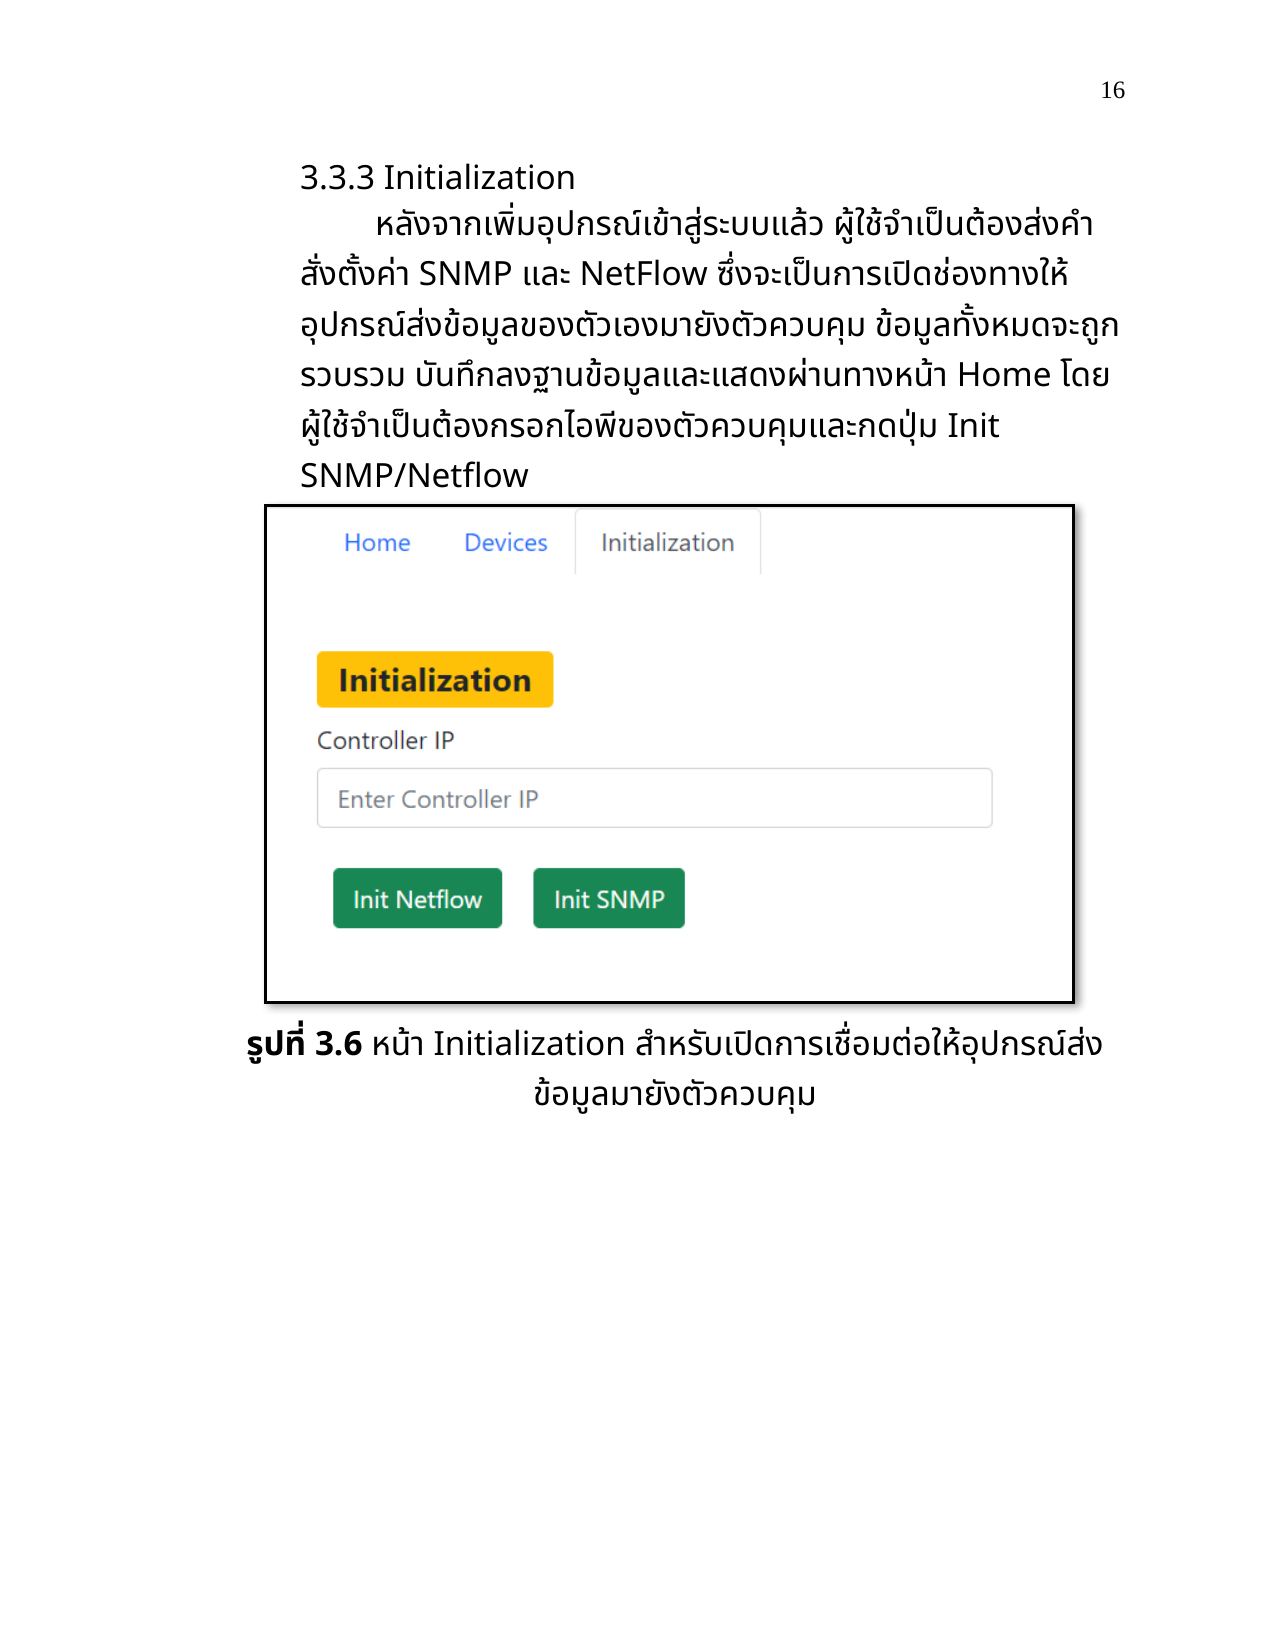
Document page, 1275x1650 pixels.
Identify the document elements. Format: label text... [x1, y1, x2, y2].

text รูปที่ 3.6 หน้า Initialization สำหรับเปิดการเชื่อมต่อให้อุปกรณ์ส่งข้อมูลมายังตัวควบคุม [225, 1020, 1125, 1121]
picture [267, 507, 1072, 1001]
text หลังจากเพิ่มอุปกรณ์เข้าสู่ระบบแล้ว ผู้ใช้จำเป็นต้องส่งคำสั่งตั้งค่า SNMP และ NetFlow ซึ่งจะเป็นการเปิดช่องทางให้อุปกรณ์ส่งข้อมูลของตัวเองมายังตัวควบคุม ข้อมูลทั้งหมดจะถูกรวบรวม บันทึกลงฐานข้อมูลและแสดงผ่านทางหน้า Home โดยผู้ใช้จำเป็นต้องกรอกไอพีของตัวควบคุมและกดปุ่ม Init SNMP/Netflow [300, 199, 1125, 498]
subtitle 3.3.3 Initialization [225, 154, 1125, 199]
